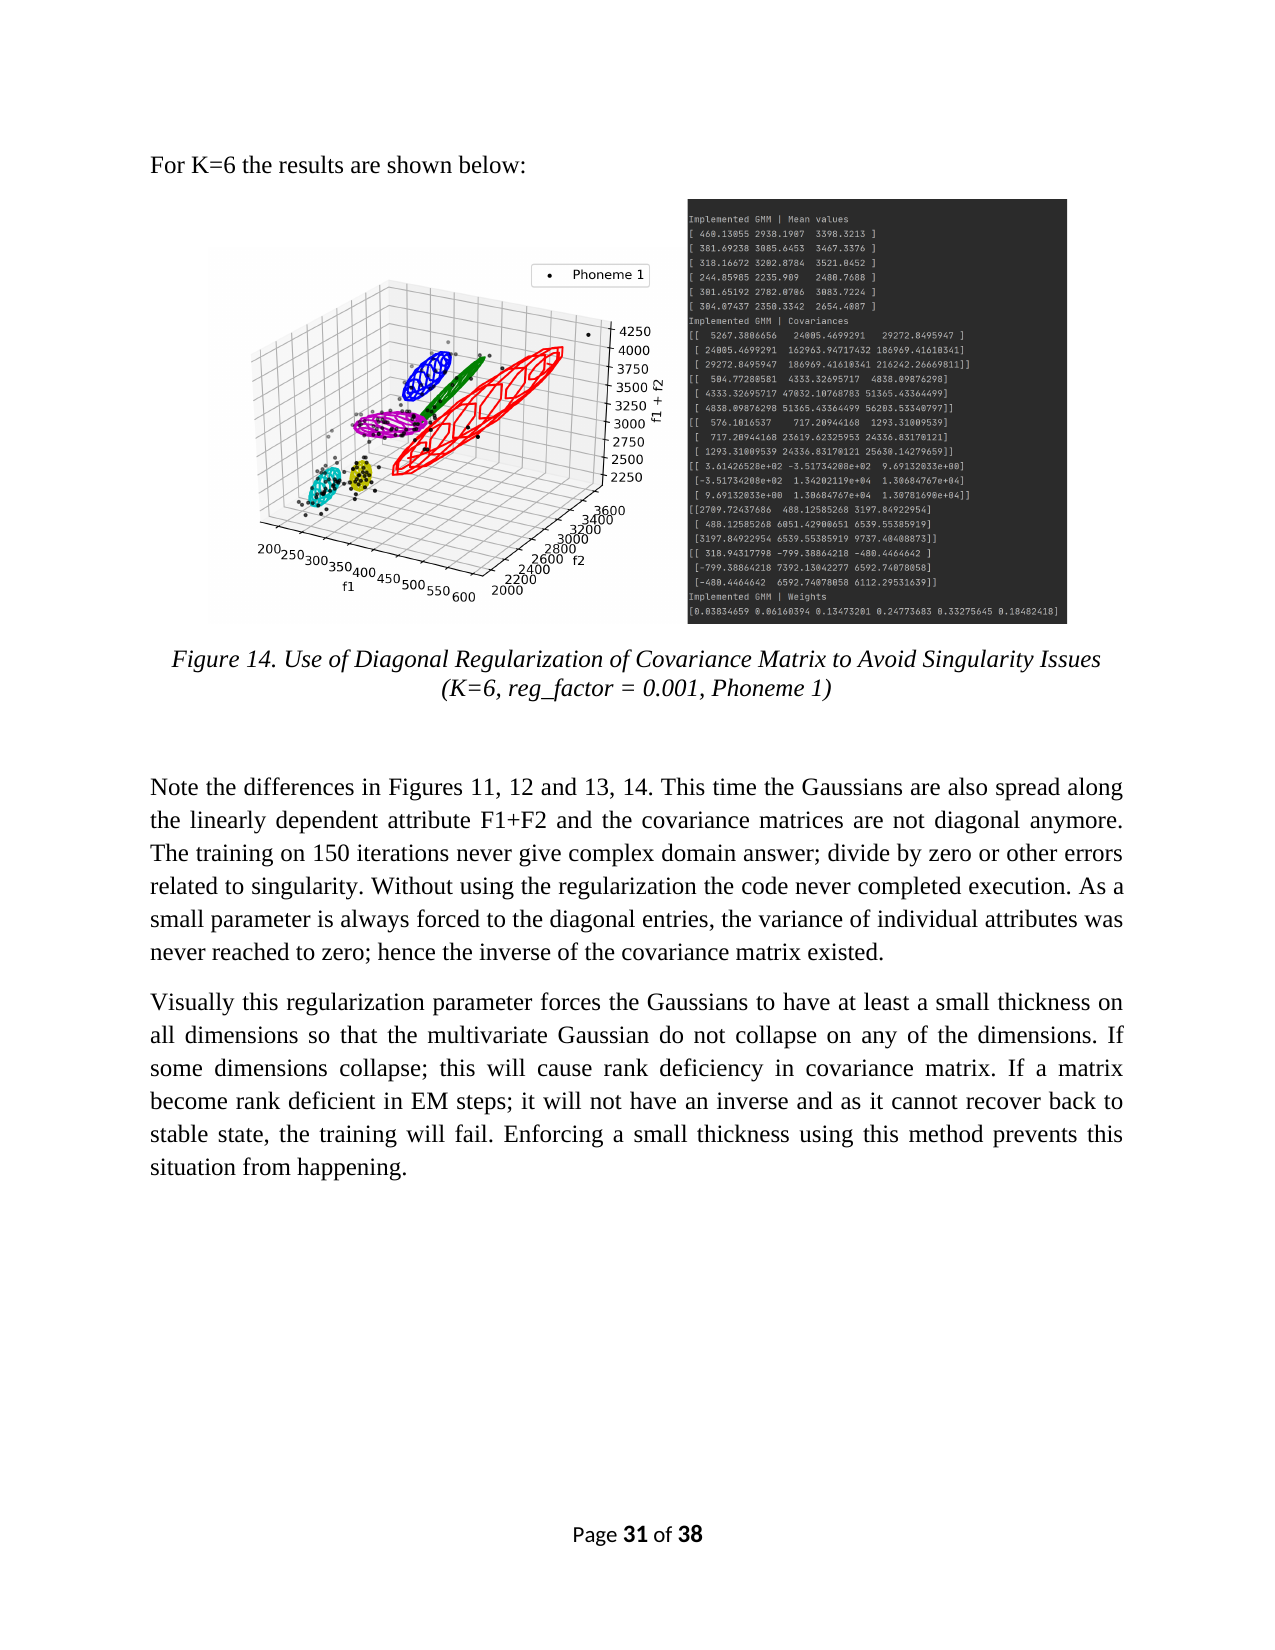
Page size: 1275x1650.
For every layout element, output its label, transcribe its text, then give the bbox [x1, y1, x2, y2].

text Visually this regularization parameter forces the Gaussians to have at least a small thickness on all dimensions so that the multivariate Gaussian do not collapse on any of the dimensions. If some dimensions collapse; this will cause rank deficiency in covariance matrix. If a matrix become rank deficient in EM steps; it will not have an inverse and as it cannot recover back to stable state, the training will fail. Enforcing a small thickness using this method prevents this situation from happening. [150, 987, 1125, 1181]
text Note the differences in Figures 11, 12 and 13, 14. This time the Gaussians are also spread along the linearly dependent attribute F1+F2 and the covariance matrices are not diagonal anymore. The training on 150 iterations never give complex domain answer; divide by zero or other errors related to singularity. Without using the regularization the code never completed execution. As a small parameter is always forced to the diagonal entries, the variance of individual attributes was never reached to zero; hence the inverse of the covariance matrix existed. [150, 772, 1125, 966]
picture [207, 199, 1068, 624]
text Figure 14. Use of Diagonal Regularization of Covariance Matrix to Avoid Singularity Issues (K=6, reg_factor = 0.001, Phoneme 1) [150, 644, 1125, 702]
text For K=6 the results are shown below: [150, 150, 1125, 179]
